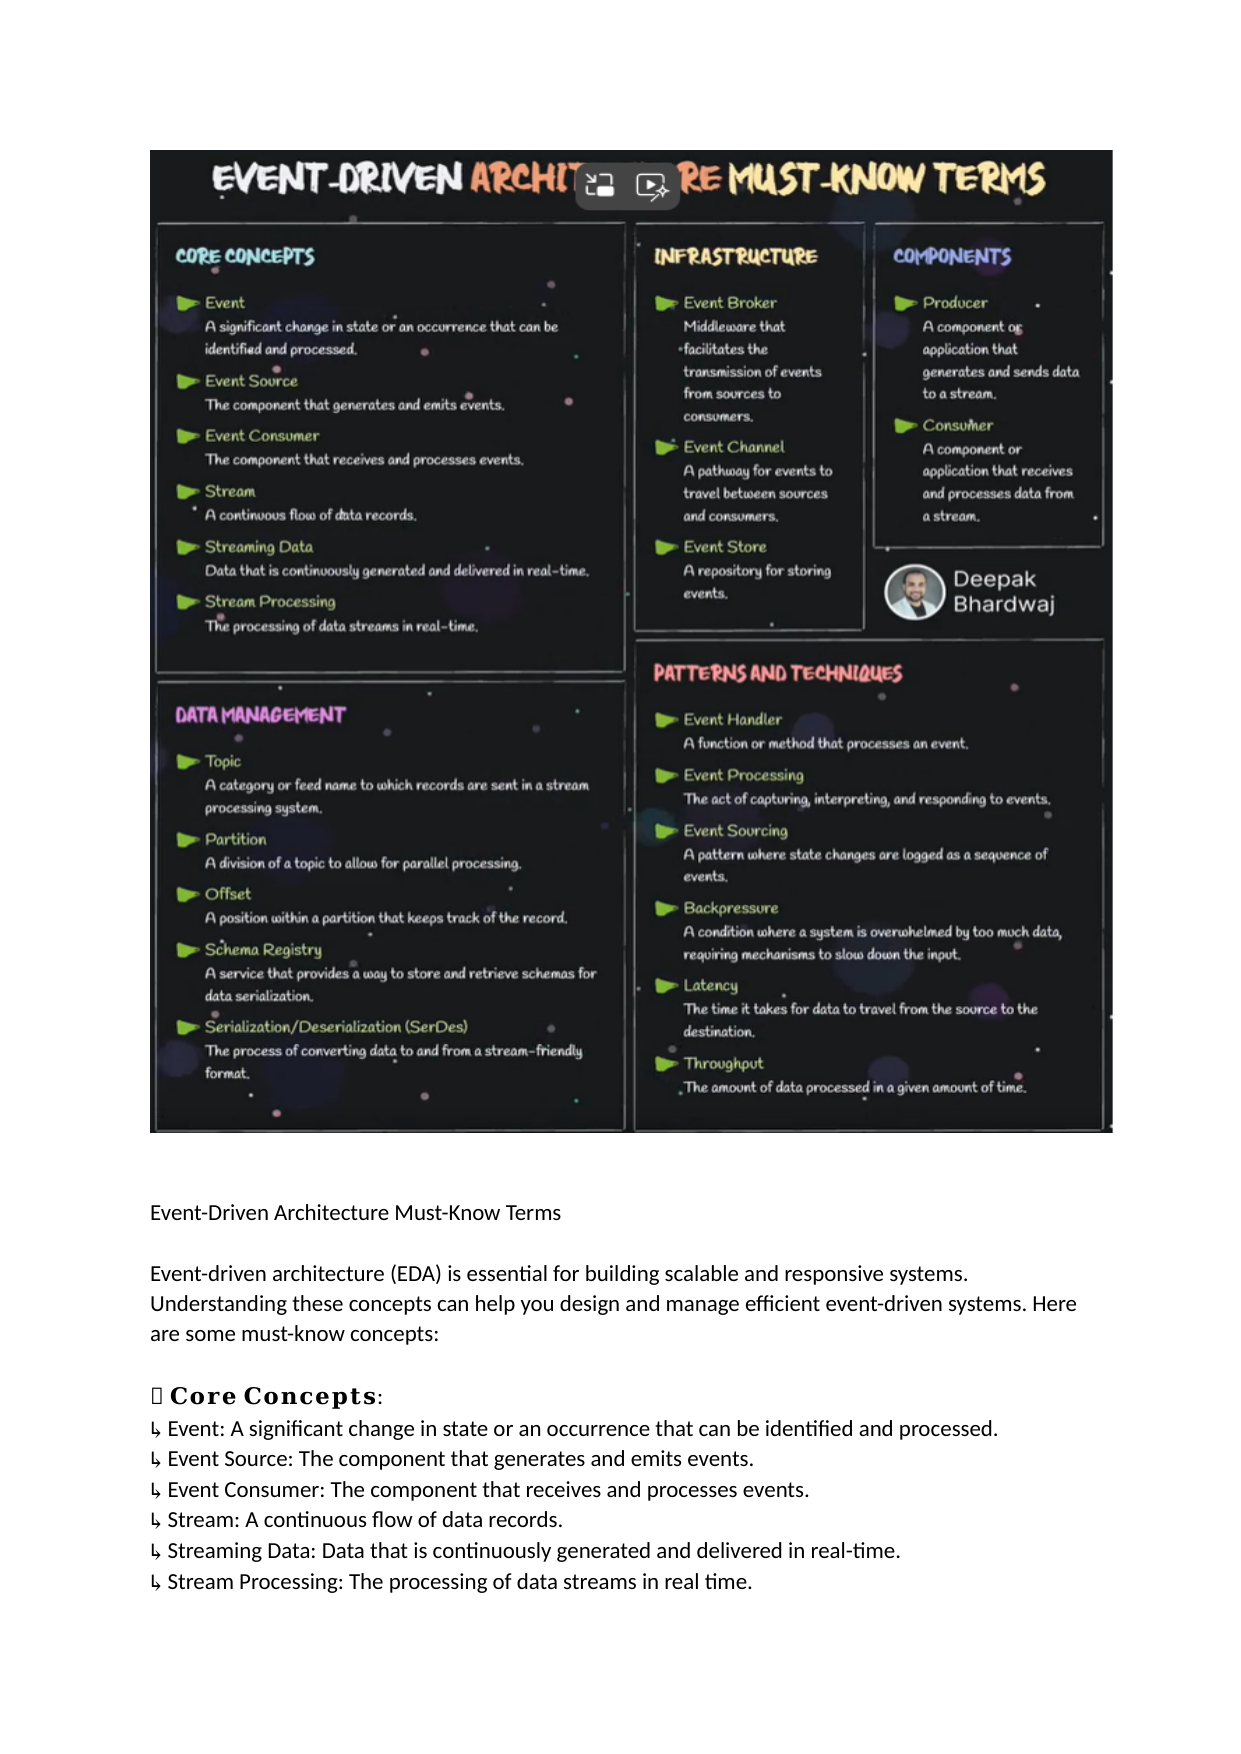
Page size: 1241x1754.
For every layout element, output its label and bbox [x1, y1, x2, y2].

picture [150, 150, 1113, 1133]
text [150, 1198, 1090, 1595]
